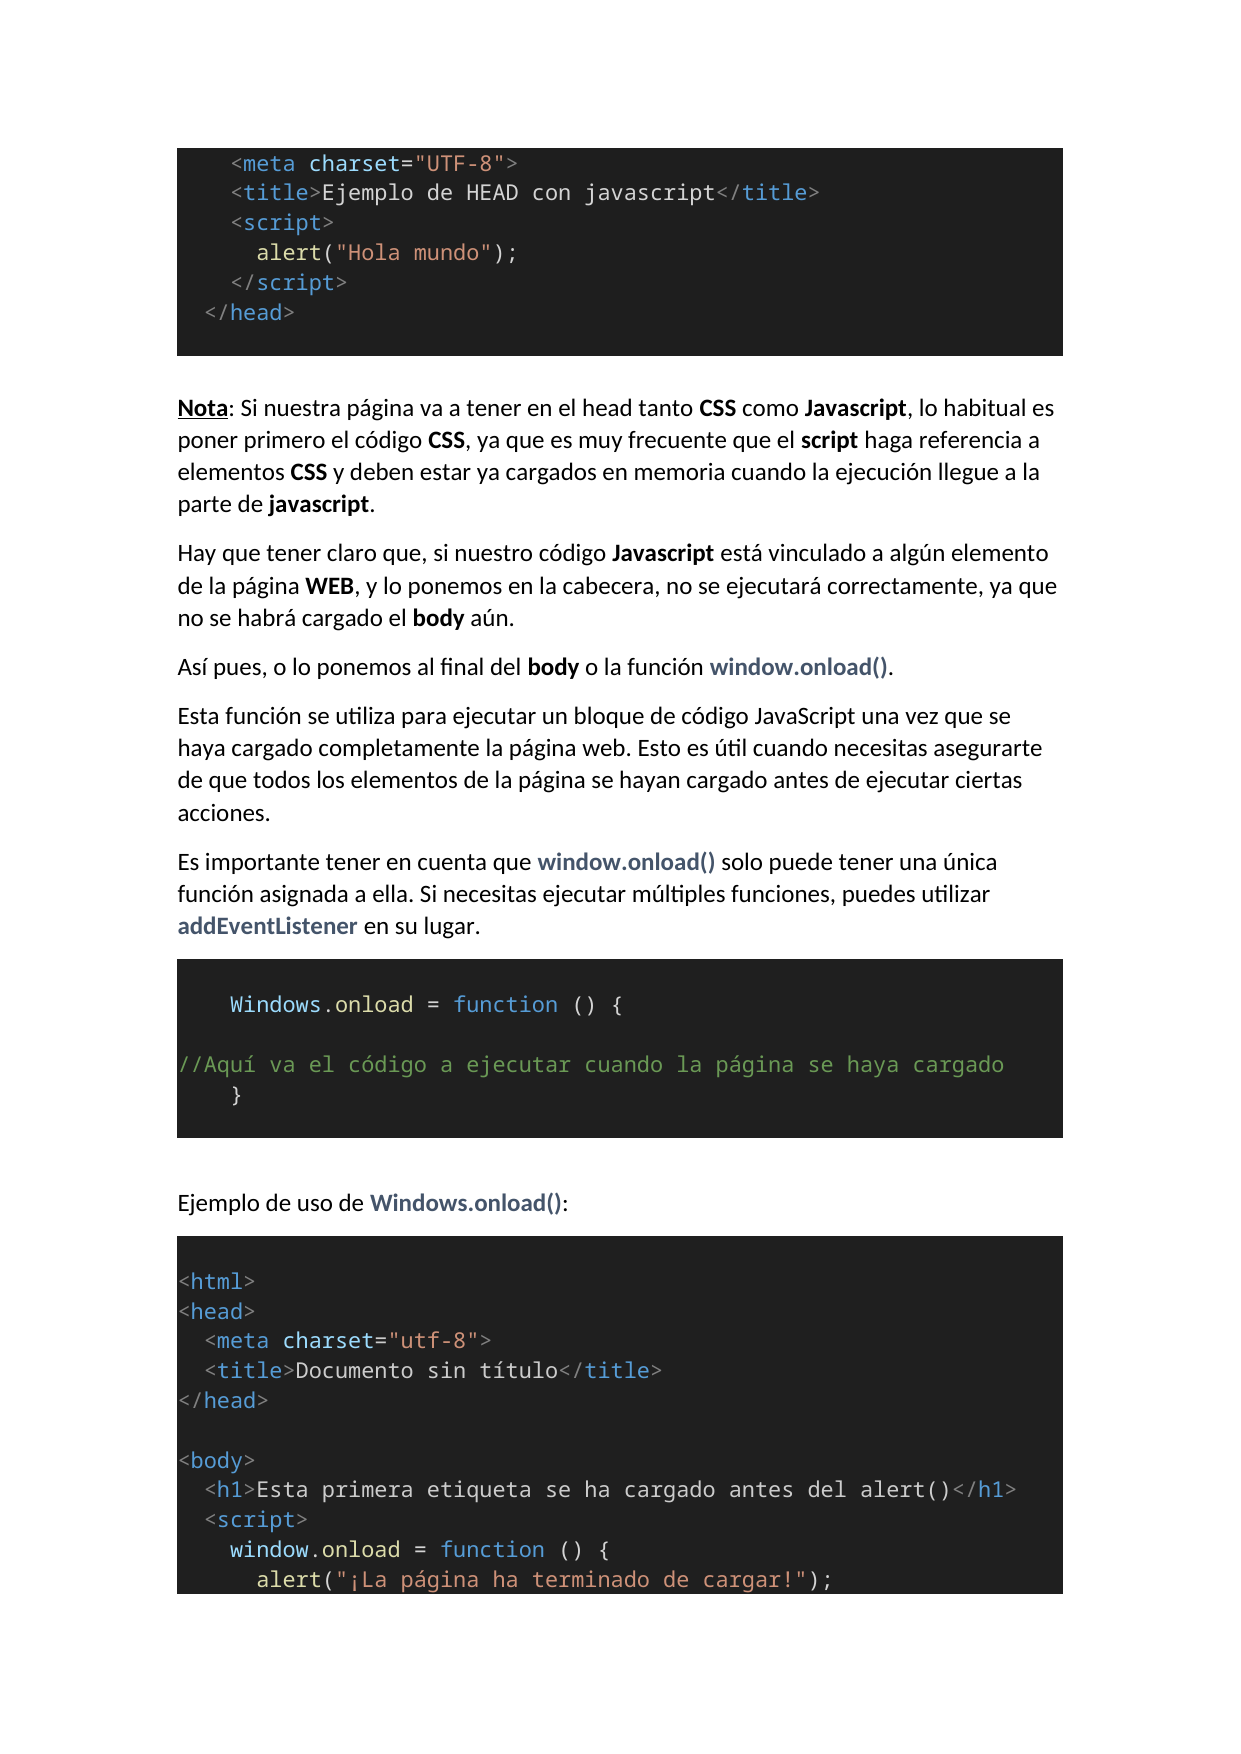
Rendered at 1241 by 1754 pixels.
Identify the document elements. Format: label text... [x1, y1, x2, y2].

text <html> [177, 1266, 1063, 1296]
text alert("¡La página ha terminado de cargar!"); [177, 1564, 1063, 1594]
text Hay que tener claro que, si nuestro código Javascript está vinculado a algún elemento de la página WEB, y lo ponemos en la cabecera, no se ejecutará correctamente, ya que no se habrá cargado el body aún. [177, 538, 1063, 633]
text Windows.onload = function () { [177, 989, 1063, 1019]
text window.onload = function () { [177, 1534, 1063, 1564]
text <body> [177, 1445, 1063, 1474]
text Esta función se utiliza para ejecutar un bloque de código JavaScript una vez que se haya cargado completamente la página web. Esto es útil cuando necesitas asegurarte de que todos los elementos de la página se hayan cargado antes de ejecutar ciertas acciones. [177, 700, 1063, 827]
text </script> [177, 267, 1063, 297]
text Nota: Si nuestra página va a tener en el head tanto CSS como Javascript, lo habitual es poner primero el código CSS, ya que es muy frecuente que el script haga referencia a elementos CSS y deben estar ya cargados en memoria cuando la ejecución llegue a la parte de javascript. [177, 392, 1063, 519]
text <h1>Esta primera etiqueta se ha cargado antes del alert()</h1> [177, 1474, 1063, 1504]
text <head> [177, 1296, 1063, 1326]
text alert("Hola mundo"); [177, 237, 1063, 267]
text Es importante tener en cuenta que window.onload() solo puede tener una única función asignada a ella. Si necesitas ejecutar múltiples funciones, puedes utilizar addEventListener en su lugar. [177, 846, 1063, 941]
text <title>Ejemplo de HEAD con javascript</title> [177, 177, 1063, 207]
text Ejemplo de uso de Windows.onload(): [177, 1187, 1063, 1218]
text <script> [177, 207, 1063, 237]
text <script> [177, 1504, 1063, 1534]
text <meta charset="utf-8"> [177, 1326, 1063, 1355]
text Así pues, o lo ponemos al final del bo﻿dy o la función window.onload(). [177, 651, 1063, 682]
text <title>Documento sin título</title> [177, 1355, 1063, 1385]
text } [177, 1079, 1063, 1108]
text <meta charset="UTF-8"> [177, 148, 1063, 177]
text </head> [177, 297, 1063, 326]
text //Aquí va el código a ejecutar cuando la página se haya cargado [177, 1019, 1063, 1079]
text </head> [177, 1385, 1063, 1415]
